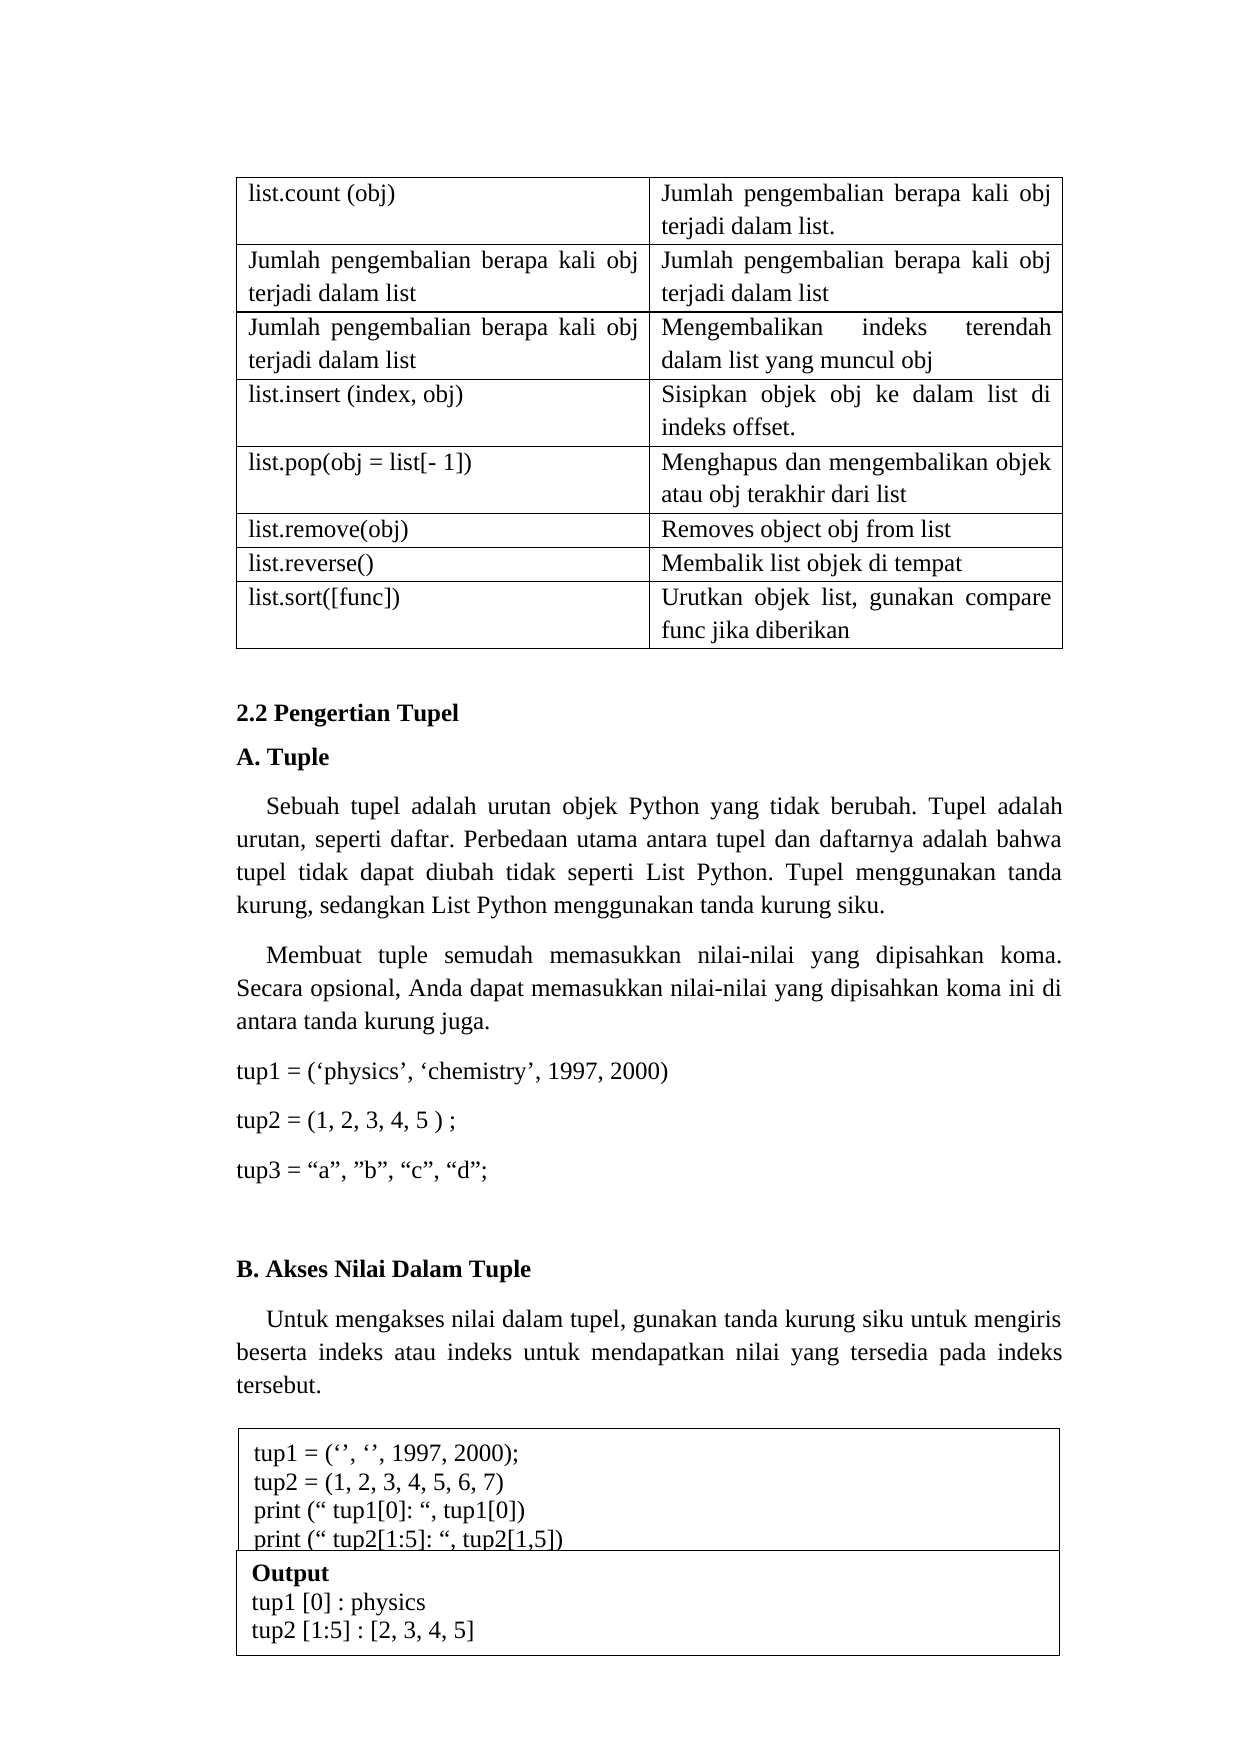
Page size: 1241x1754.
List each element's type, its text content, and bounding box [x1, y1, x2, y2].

text B. Akses Nilai Dalam Tuple [236, 1254, 1063, 1283]
table_cell list.remove(obj) [237, 514, 649, 547]
table_cell Jumlah pengembalian berapa kali obj terjadi dalam list [650, 245, 1062, 311]
table_cell list.count (obj) [237, 178, 649, 244]
table_cell Menghapus dan mengembalikan objek atau obj terakhir dari list [650, 447, 1062, 513]
text Membuat tuple semudah memasukkan nilai-nilai yang dipisahkan koma. Secara opsional, Anda dapat memasukkan nilai-nilai yang dipisahkan koma ini di antara tanda kurung juga. [236, 940, 1063, 1035]
table_cell Sisipkan objek obj ke dalam list di indeks offset. [650, 380, 1062, 446]
table_cell list.sort([func]) [237, 582, 649, 648]
text A. Tuple [236, 742, 1063, 770]
text Sebuah tupel adalah urutan objek Python yang tidak berubah. Tupel adalah urutan, seperti daftar. Perbedaan utama antara tupel dan daftarnya adalah bahwa tupel tidak dapat diubah tidak seperti List Python. Tupel menggunakan tanda kurung, sedangkan List Python menggunakan tanda kurung siku. [236, 791, 1063, 919]
table_cell Membalik list objek di tempat [650, 548, 1062, 581]
text tup1 = (‘physics’, ‘chemistry’, 1997, 2000) [236, 1056, 1063, 1084]
text tup3 = “a”, ”b”, “c”, “d”; [236, 1155, 1063, 1184]
table_cell list.pop(obj = list[- 1]) [237, 447, 649, 513]
table_cell Mengembalikan indeks terendah dalam list yang muncul obj [650, 313, 1062, 378]
table_cell list.insert (index, obj) [237, 380, 649, 446]
text tup2 = (1, 2, 3, 4, 5 ) ; [236, 1106, 1063, 1134]
table_cell Jumlah pengembalian berapa kali obj terjadi dalam list [237, 245, 649, 311]
text Untuk mengakses nilai dalam tupel, gunakan tanda kurung siku untuk mengiris beserta indeks atau indeks untuk mendapatkan nilai yang tersedia pada indeks tersebut. [236, 1304, 1063, 1399]
table_cell Removes object obj from list [650, 514, 1062, 547]
table_cell Jumlah pengembalian berapa kali obj terjadi dalam list. [650, 178, 1062, 244]
text 2.2 Pengertian Tupel [236, 698, 1063, 727]
table_cell list.reverse() [237, 548, 649, 581]
table_cell Urutkan objek list, gunakan compare func jika diberikan [650, 582, 1062, 648]
table_cell Jumlah pengembalian berapa kali obj terjadi dalam list [237, 313, 649, 378]
